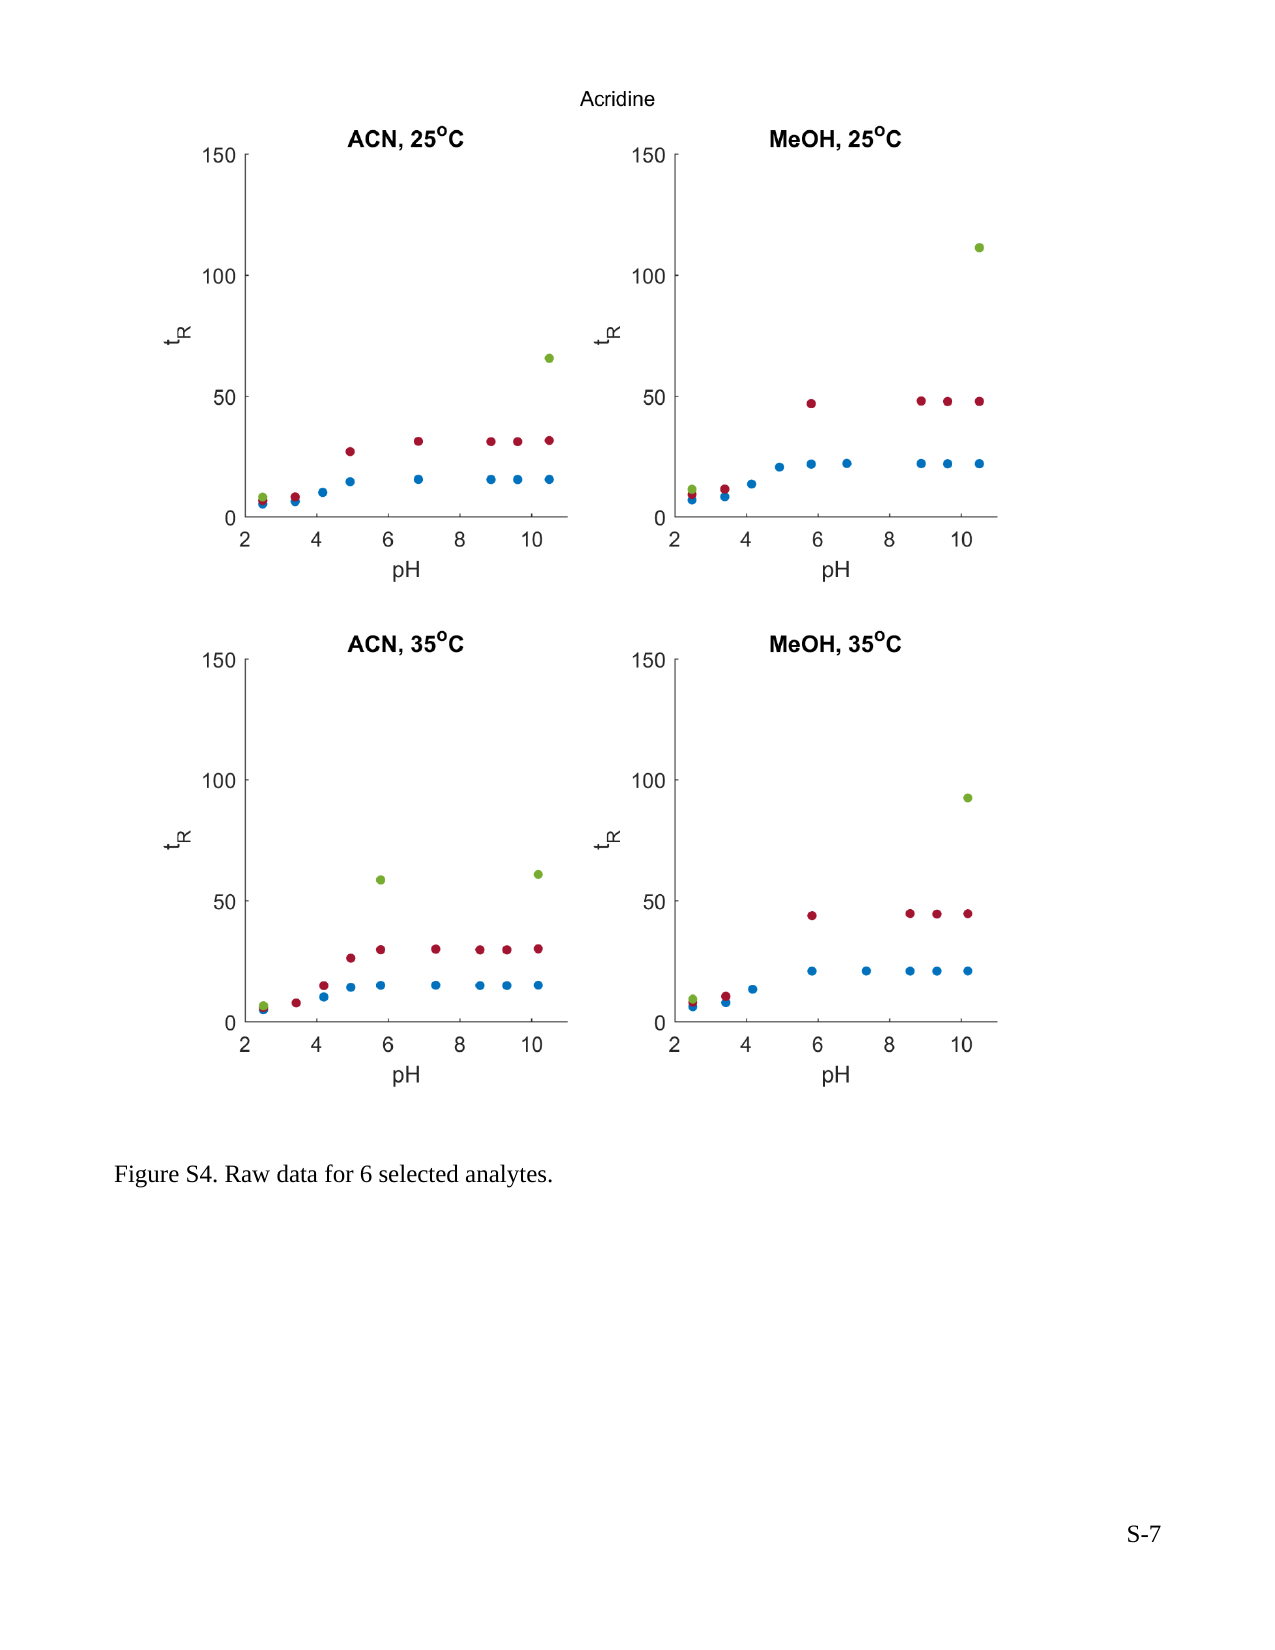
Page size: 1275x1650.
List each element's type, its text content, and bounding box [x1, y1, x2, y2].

picture [113, 75, 1089, 1138]
text Figure S4. Raw data for 6 selected analytes. [114, 1159, 1161, 1188]
